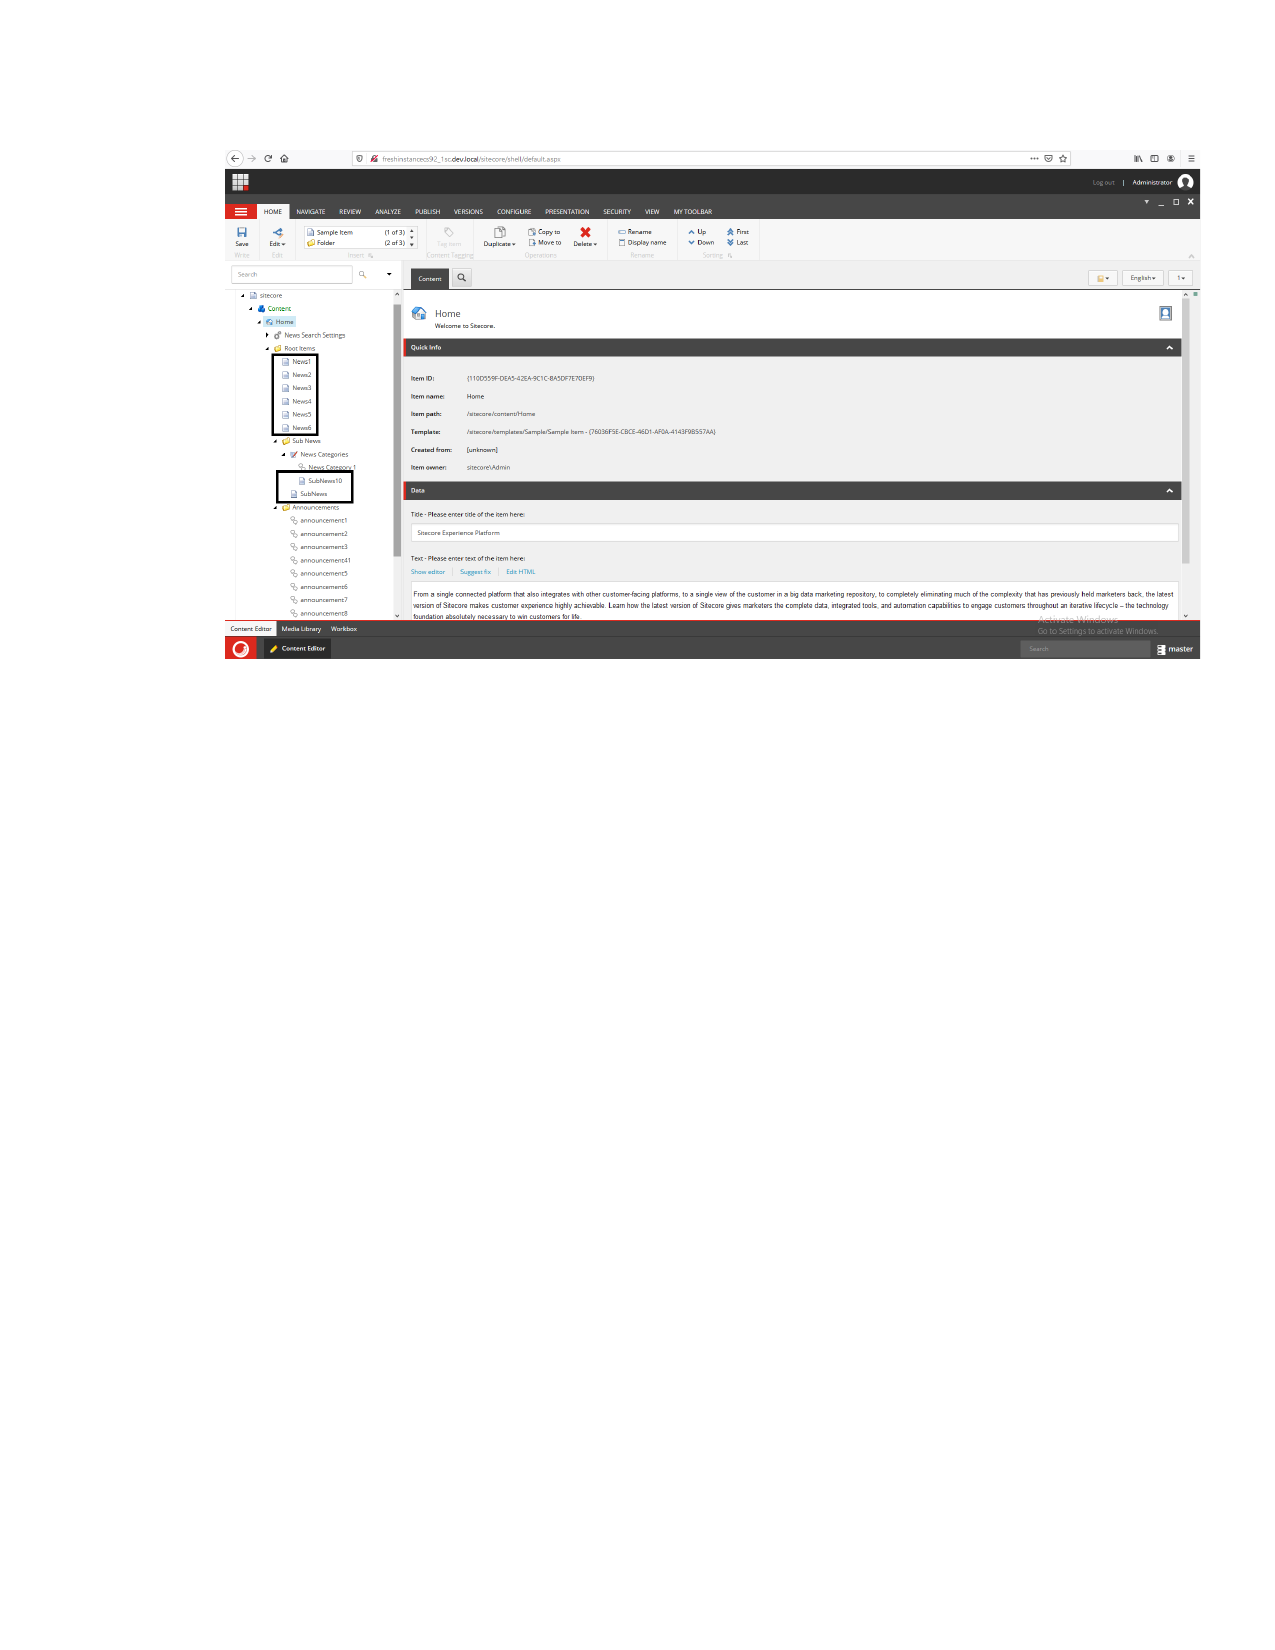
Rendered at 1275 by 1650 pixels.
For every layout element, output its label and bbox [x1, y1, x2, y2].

picture [225, 150, 1200, 659]
